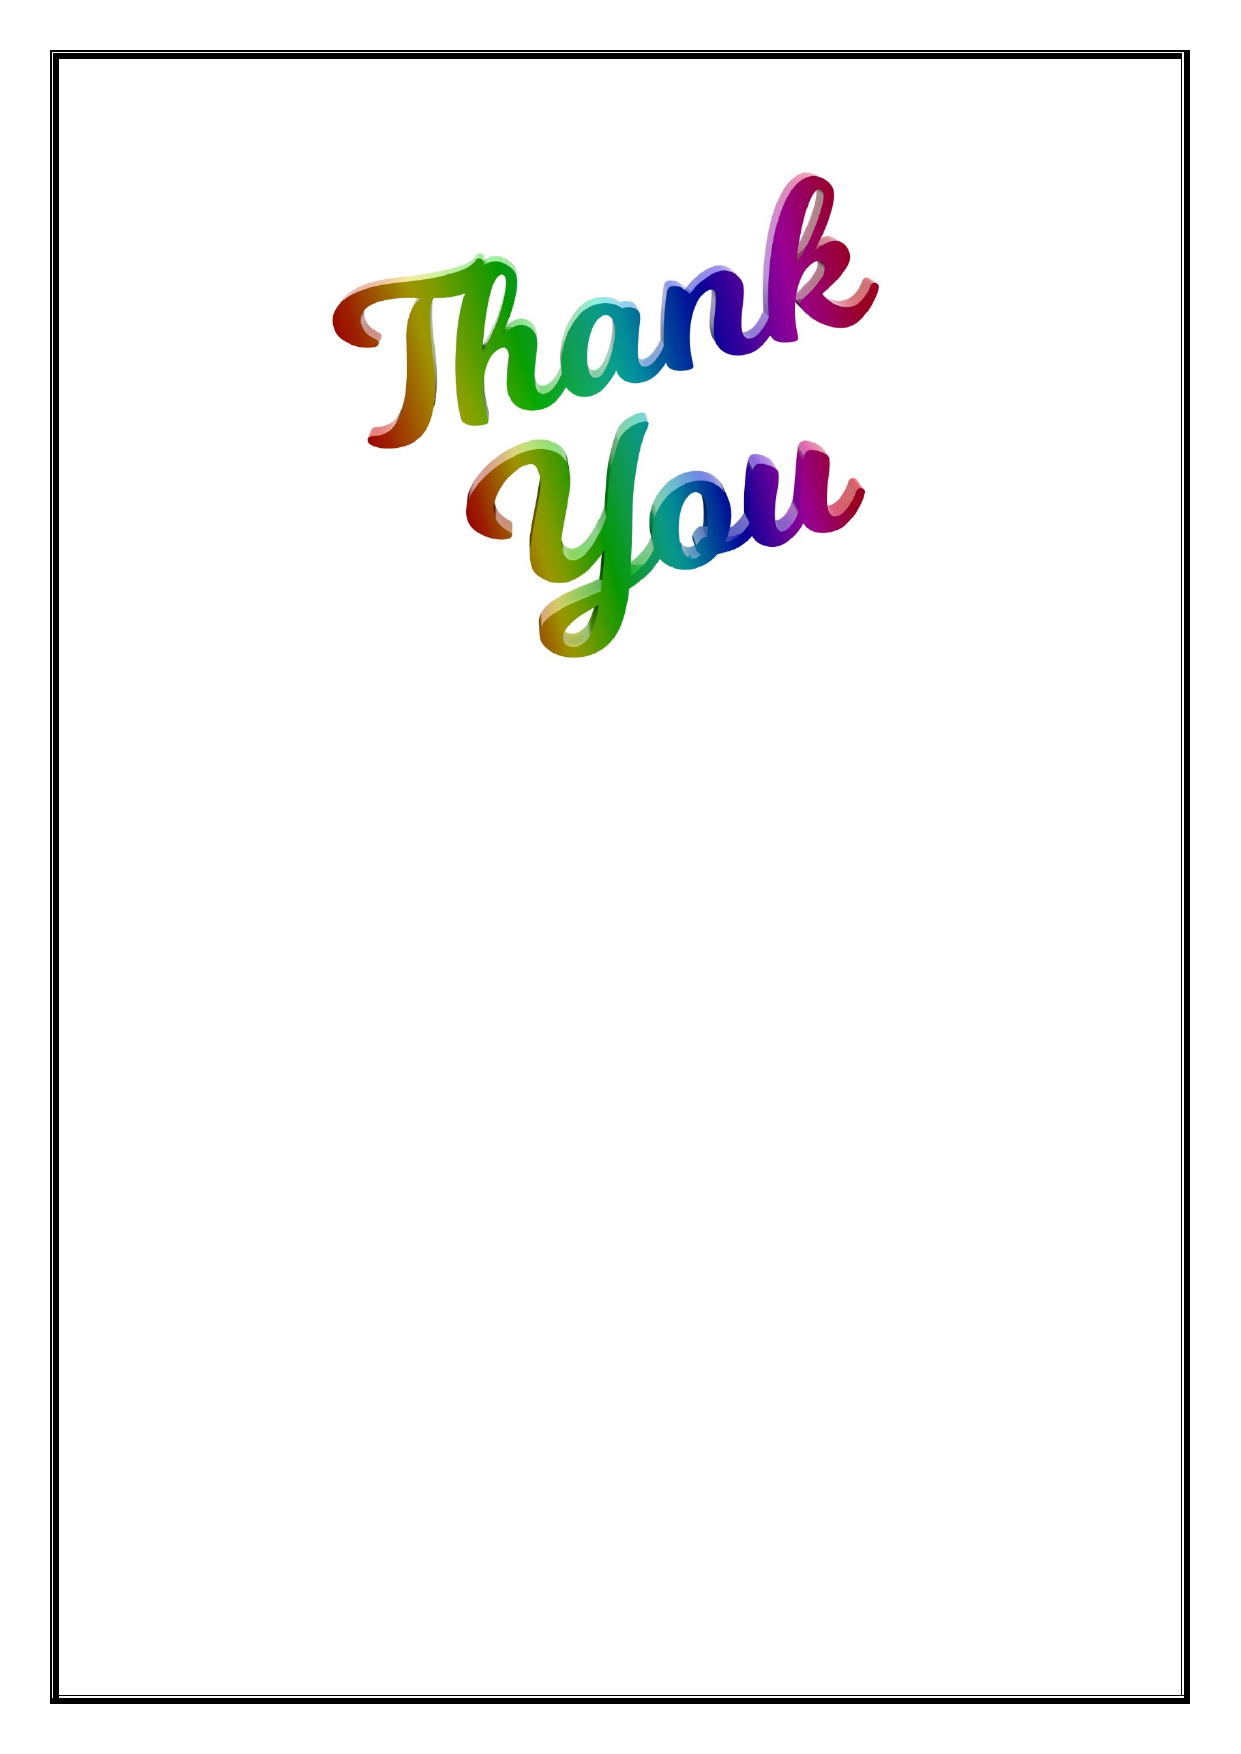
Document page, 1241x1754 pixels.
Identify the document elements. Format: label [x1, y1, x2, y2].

picture [150, 150, 1091, 679]
